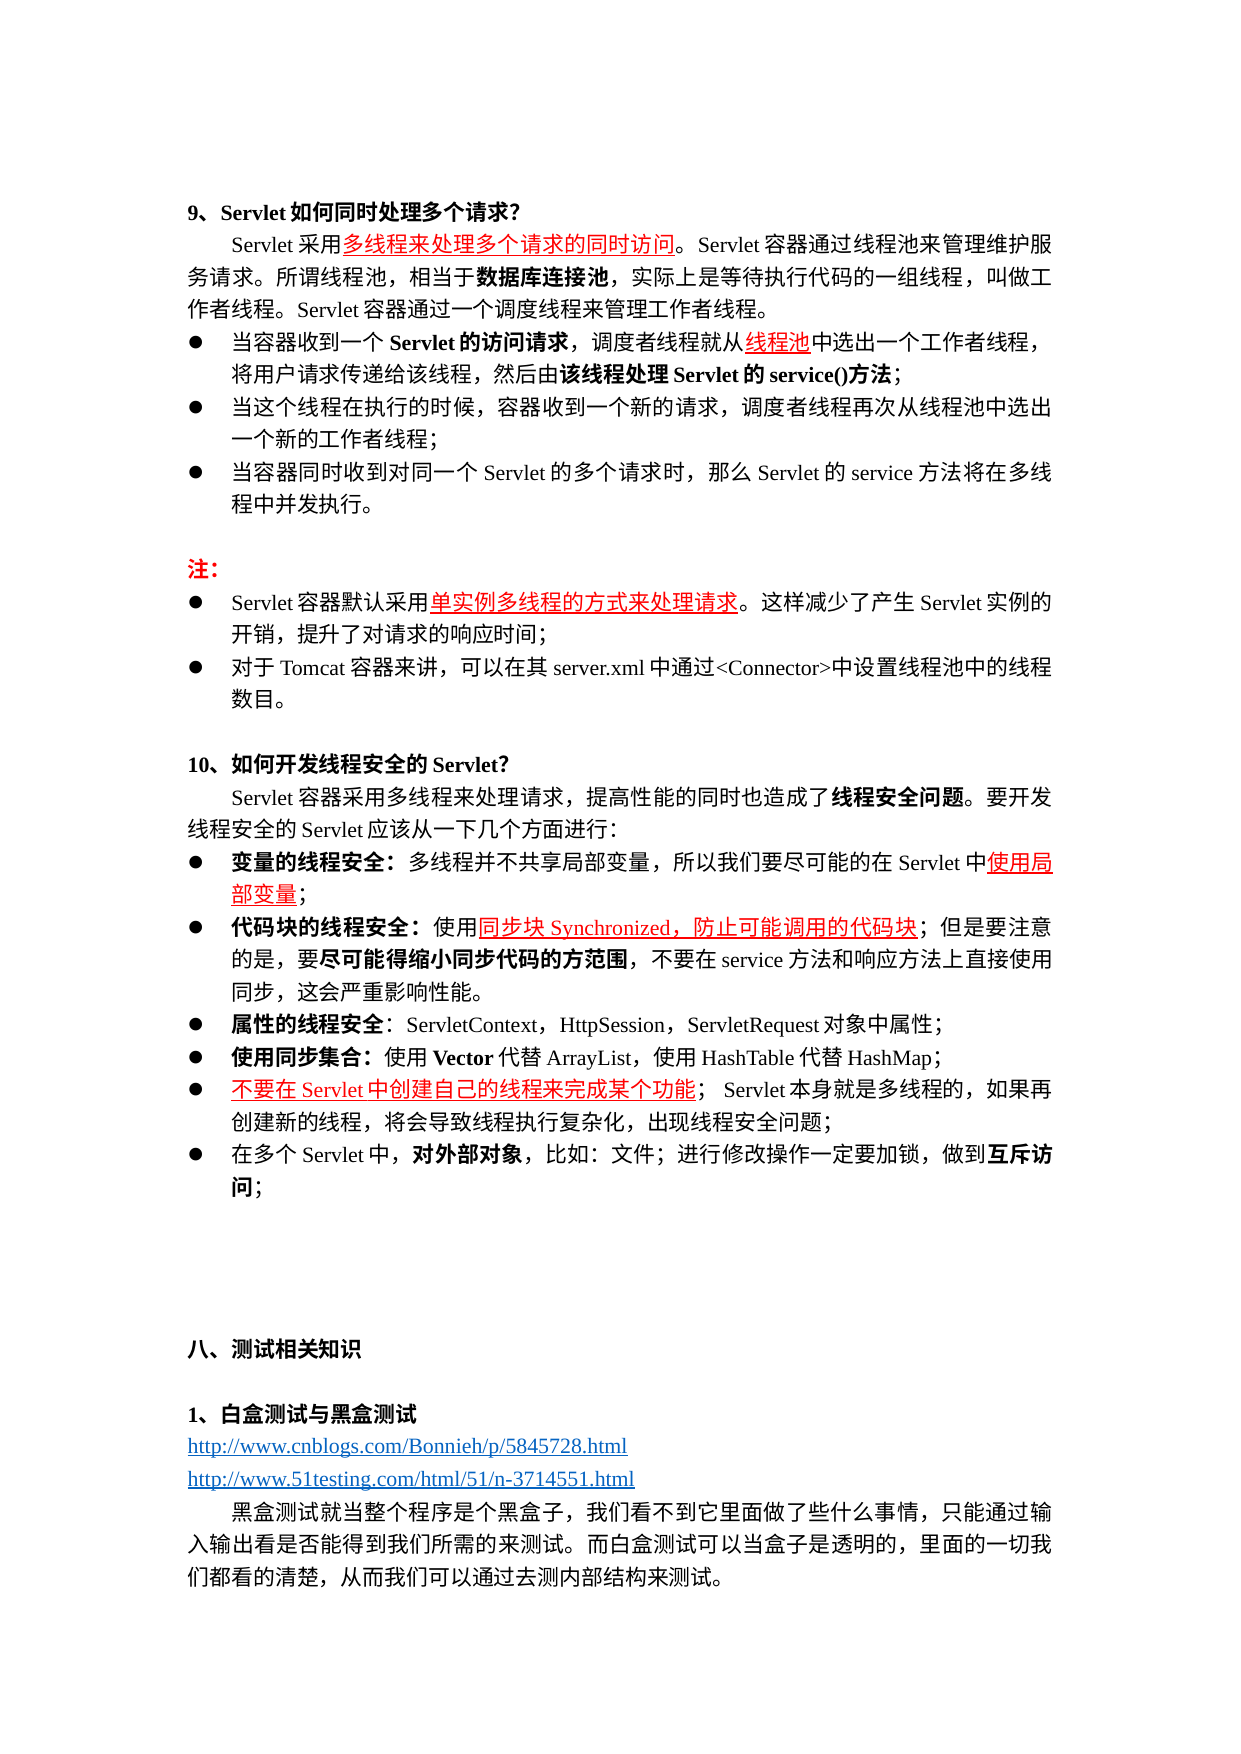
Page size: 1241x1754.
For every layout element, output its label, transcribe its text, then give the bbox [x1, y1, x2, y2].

text 1、白盒测试与黑盒测试 [187, 1397, 1053, 1429]
text Servlet容器采用多线程来处理请求，提高性能的同时也造成了线程安全问题。要开发线程安全的Servlet应该从一下几个方面进行： [187, 779, 1053, 844]
text 注： [187, 552, 1053, 584]
list 在多个Servlet中，对外部对象，比如：文件；进行修改操作一定要加锁，做到互斥访问； [187, 1137, 1053, 1202]
list 使用同步集合：使用Vector代替ArrayList，使用HashTable代替HashMap； [187, 1039, 1053, 1072]
text 10、如何开发线程安全的Servlet？ [187, 747, 1053, 779]
text 八、测试相关知识 [187, 1332, 1053, 1364]
text 9、Servlet如何同时处理多个请求？ [187, 194, 1053, 227]
list 当容器同时收到对同一个Servlet的多个请求时，那么Servlet的service方法将在多线程中并发执行。 [187, 454, 1053, 519]
list 当这个线程在执行的时候，容器收到一个新的请求，调度者线程再次从线程池中选出一个新的工作者线程； [187, 389, 1053, 454]
list 变量的线程安全：多线程并不共享局部变量，所以我们要尽可能的在Servlet中使用局部变量； [187, 844, 1053, 909]
list 代码块的线程安全：使用同步块Synchronized，防止可能调用的代码块；但是要注意的是，要尽可能得缩小同步代码的方范围，不要在service方法和响应方法上直接使用同步，这会严重影响性能。 [187, 909, 1053, 1007]
list 属性的线程安全：ServletContext，HttpSession，ServletRequest对象中属性； [187, 1007, 1053, 1039]
list 对于Tomcat容器来讲，可以在其server.xml中通过<Connector>中设置线程池中的线程数目。 [187, 649, 1053, 714]
list 当容器收到一个Servlet的访问请求，调度者线程就从线程池中选出一个工作者线程，将用户请求传递给该线程，然后由该线程处理Servlet的service()方法； [187, 324, 1053, 389]
list Servlet容器默认采用单实例多线程的方式来处理请求。这样减少了产生Servlet实例的开销，提升了对请求的响应时间； [187, 584, 1053, 649]
list 不要在Servlet中创建自己的线程来完成某个功能； Servlet本身就是多线程的，如果再创建新的线程，将会导致线程执行复杂化，出现线程安全问题； [187, 1072, 1053, 1137]
text Servlet采用多线程来处理多个请求的同时访问。Servlet容器通过线程池来管理维护服务请求。所谓线程池，相当于数据库连接池，实际上是等待执行代码的一组线程，叫做工作者线程。Servlet容器通过一个调度线程来管理工作者线程。 [187, 227, 1053, 324]
text http://www.cnblogs.com/Bonnieh/p/5845728.html [187, 1429, 1053, 1462]
text 黑盒测试就当整个程序是个黑盒子，我们看不到它里面做了些什么事情，只能通过输入输出看是否能得到我们所需的来测试。而白盒测试可以当盒子是透明的，里面的一切我们都看的清楚，从而我们可以通过去测内部结构来测试。 [187, 1494, 1053, 1592]
text http://www.51testing.com/html/51/n-3714551.html [187, 1462, 1053, 1494]
